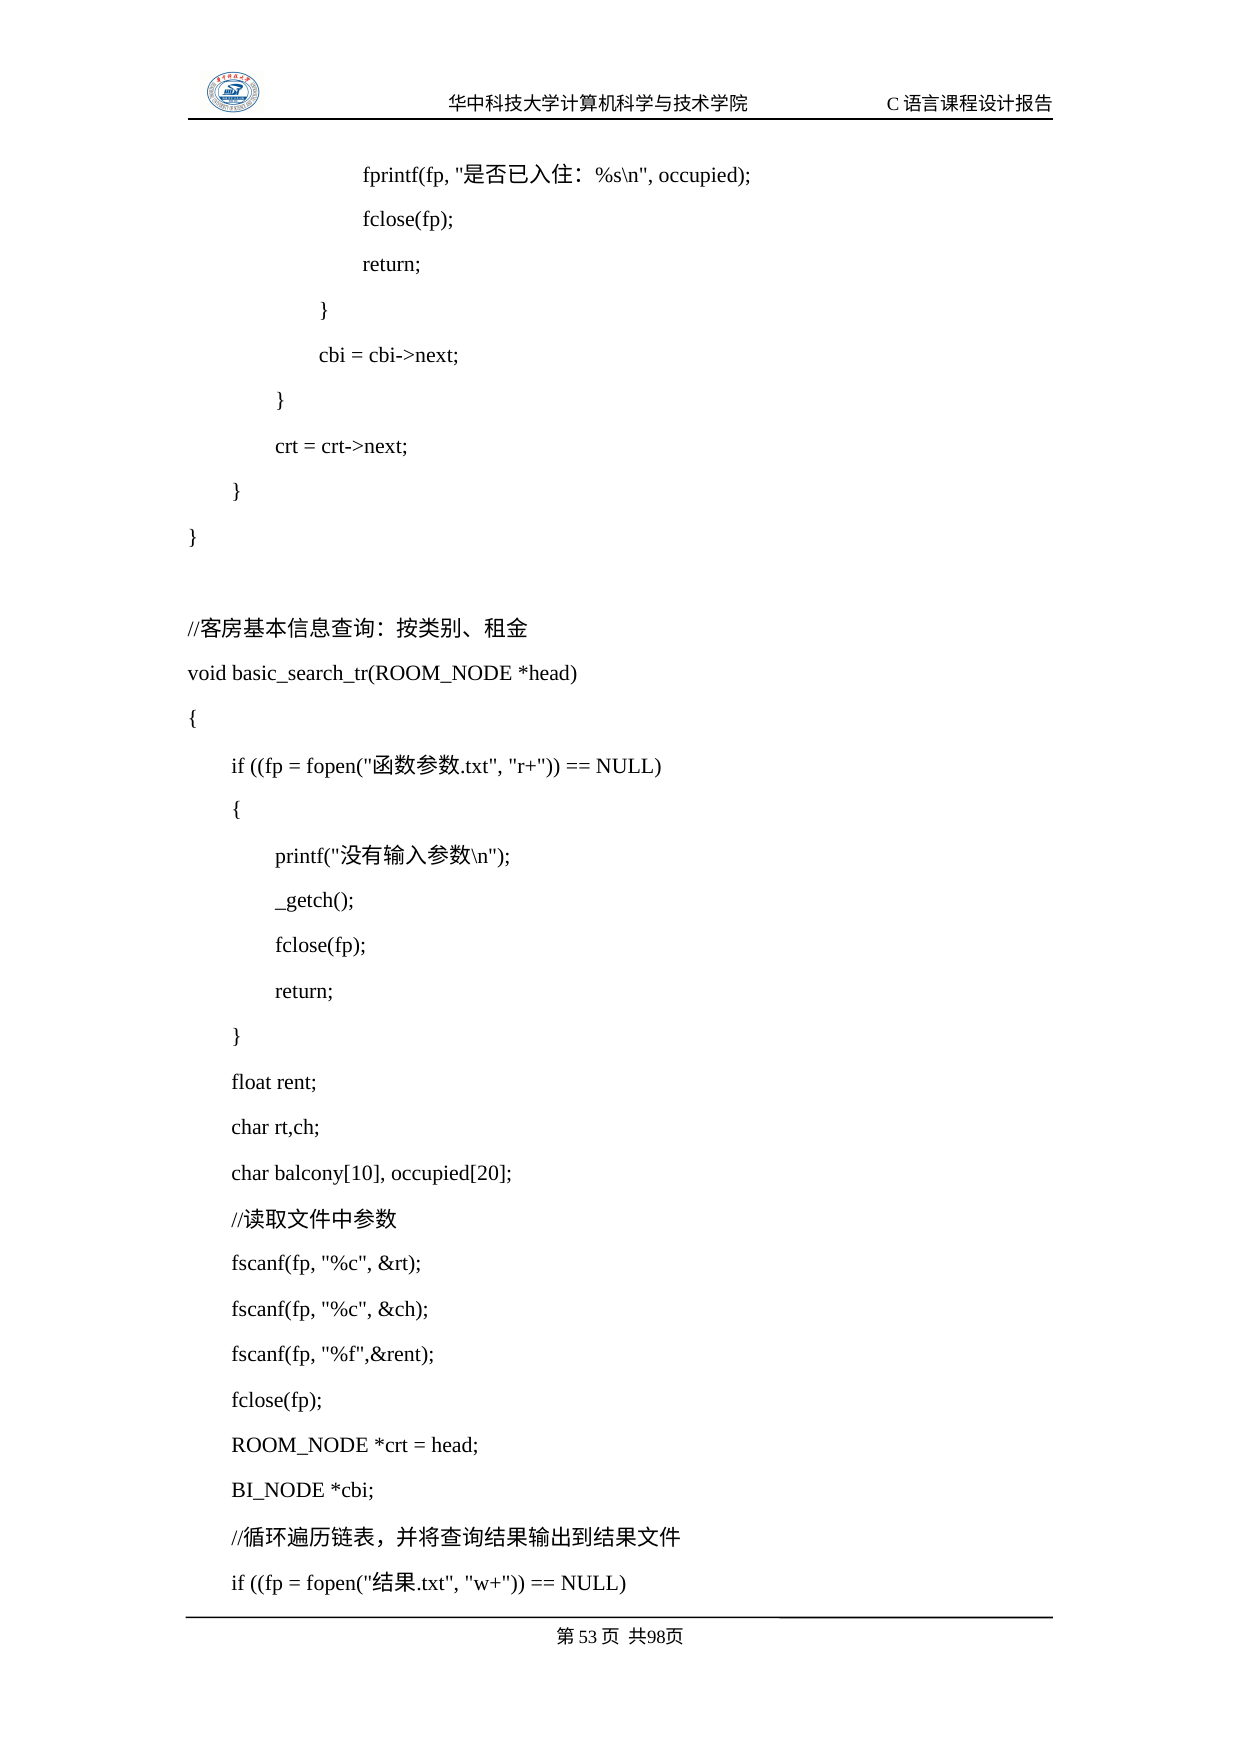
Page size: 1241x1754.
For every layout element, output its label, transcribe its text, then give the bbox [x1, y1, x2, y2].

text return; [187, 968, 1053, 1013]
text float rent; [187, 1059, 1053, 1104]
text fclose(fp); [187, 196, 1053, 241]
text } [187, 377, 1053, 423]
text return; [187, 241, 1053, 287]
text fclose(fp); [187, 1377, 1053, 1422]
picture [200, 70, 264, 113]
text void basic_search_tr(ROOM_NODE *head) [187, 650, 1053, 695]
text printf("没有输入参数\n"); [187, 832, 1053, 877]
text { [187, 695, 1053, 741]
text } [187, 468, 1053, 514]
text { [187, 786, 1053, 832]
text //循环遍历链表，并将查询结果输出到结果文件 [187, 1513, 1053, 1558]
text if ((fp = fopen("结果.txt", "w+")) == NULL) [187, 1558, 1053, 1604]
text } [187, 514, 1053, 559]
text crt = crt->next; [187, 423, 1053, 468]
text if ((fp = fopen("函数参数.txt", "r+")) == NULL) [187, 741, 1053, 786]
text } [187, 287, 1053, 332]
text fclose(fp); [187, 922, 1053, 968]
text } [187, 1013, 1053, 1059]
text char rt,ch; [187, 1104, 1053, 1149]
text fscanf(fp, "%c", &ch); [187, 1286, 1053, 1331]
text BI_NODE *cbi; [187, 1467, 1053, 1513]
text fscanf(fp, "%f",&rent); [187, 1331, 1053, 1377]
text fscanf(fp, "%c", &rt); [187, 1240, 1053, 1286]
text //客房基本信息查询：按类别、租金 [187, 604, 1053, 650]
text cbi = cbi->next; [187, 332, 1053, 377]
text //读取文件中参数 [187, 1195, 1053, 1240]
text char balcony[10], occupied[20]; [187, 1149, 1053, 1195]
text _getch(); [187, 877, 1053, 922]
text fprintf(fp, "是否已入住：%s\n", occupied); [187, 150, 1053, 196]
text ROOM_NODE *crt = head; [187, 1422, 1053, 1467]
